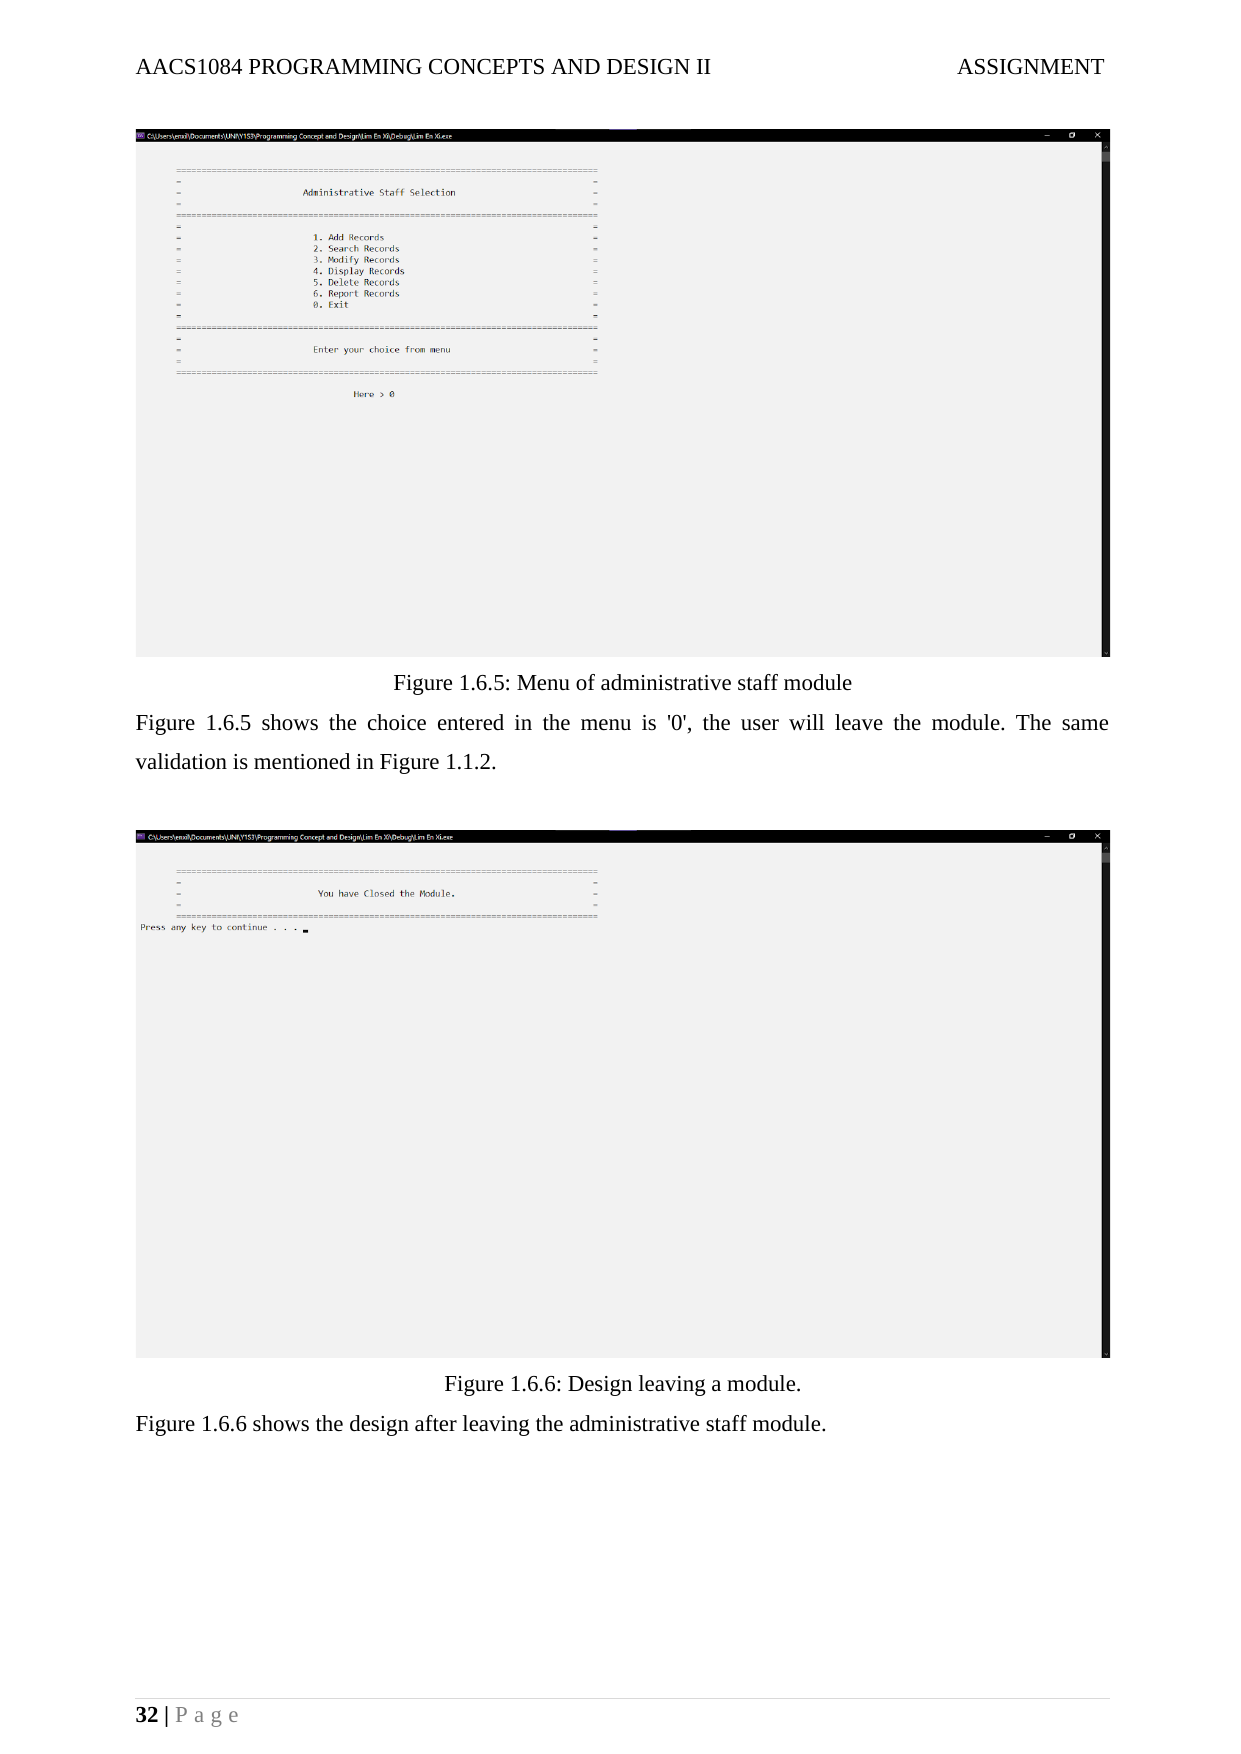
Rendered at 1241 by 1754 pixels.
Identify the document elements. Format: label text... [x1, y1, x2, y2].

text Figure 1.6.6: Design leaving a module. [135, 1370, 1110, 1397]
picture [135, 129, 1111, 657]
text Figure 1.6.5 shows the choice entered in the menu is '0', the user will leave the module. The same validation is mentioned in Figure 1.1.2. [135, 709, 1110, 774]
picture [135, 830, 1111, 1358]
text Figure 1.6.6 shows the design after leaving the administrative staff module. [135, 1410, 1110, 1436]
text Figure 1.6.5: Menu of administrative staff module [135, 669, 1110, 696]
